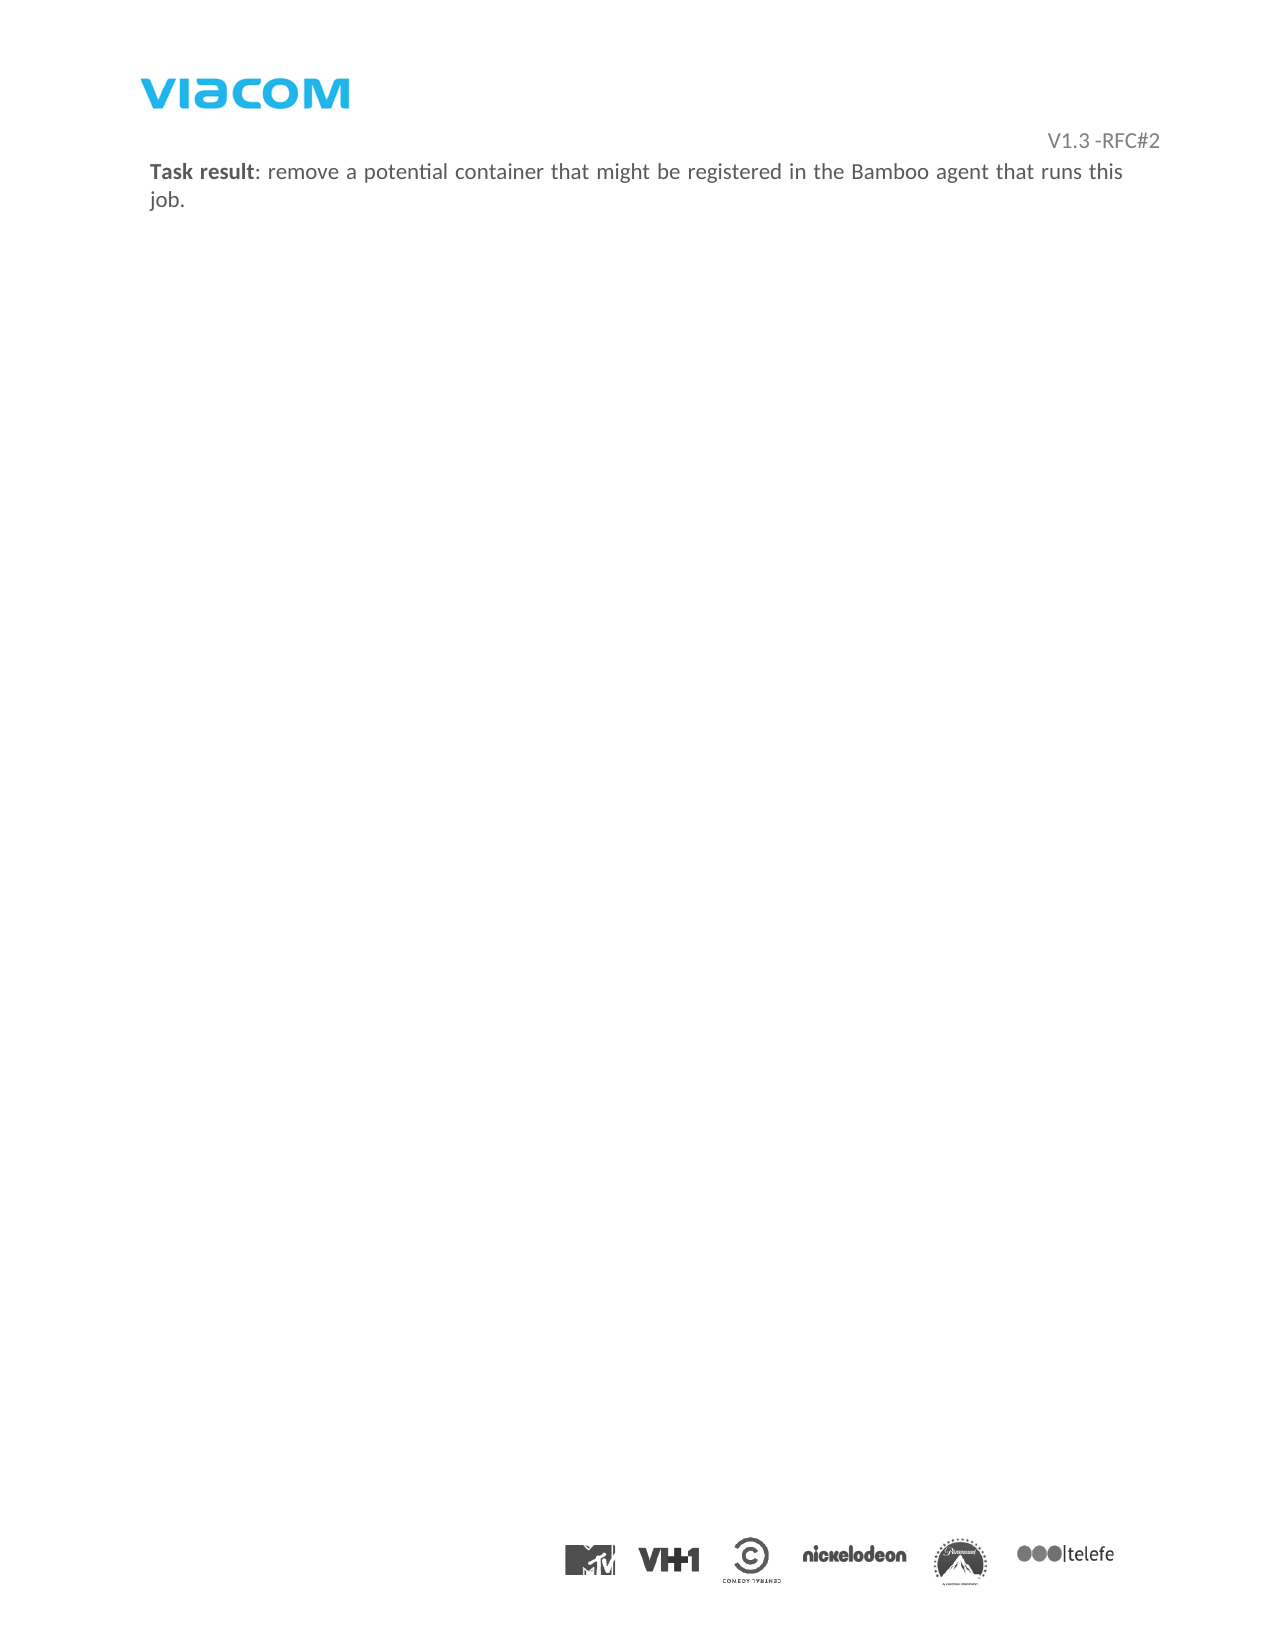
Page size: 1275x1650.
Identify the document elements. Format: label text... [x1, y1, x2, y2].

picture [722, 1537, 781, 1583]
picture [565, 1545, 616, 1575]
picture [637, 1545, 701, 1575]
picture [930, 1530, 993, 1590]
picture [1015, 1545, 1114, 1562]
text Task result: remove a potential container that might be registered in the Bamboo agent that runs this job. [150, 157, 1125, 213]
picture [803, 1545, 908, 1562]
picture [140, 75, 350, 110]
